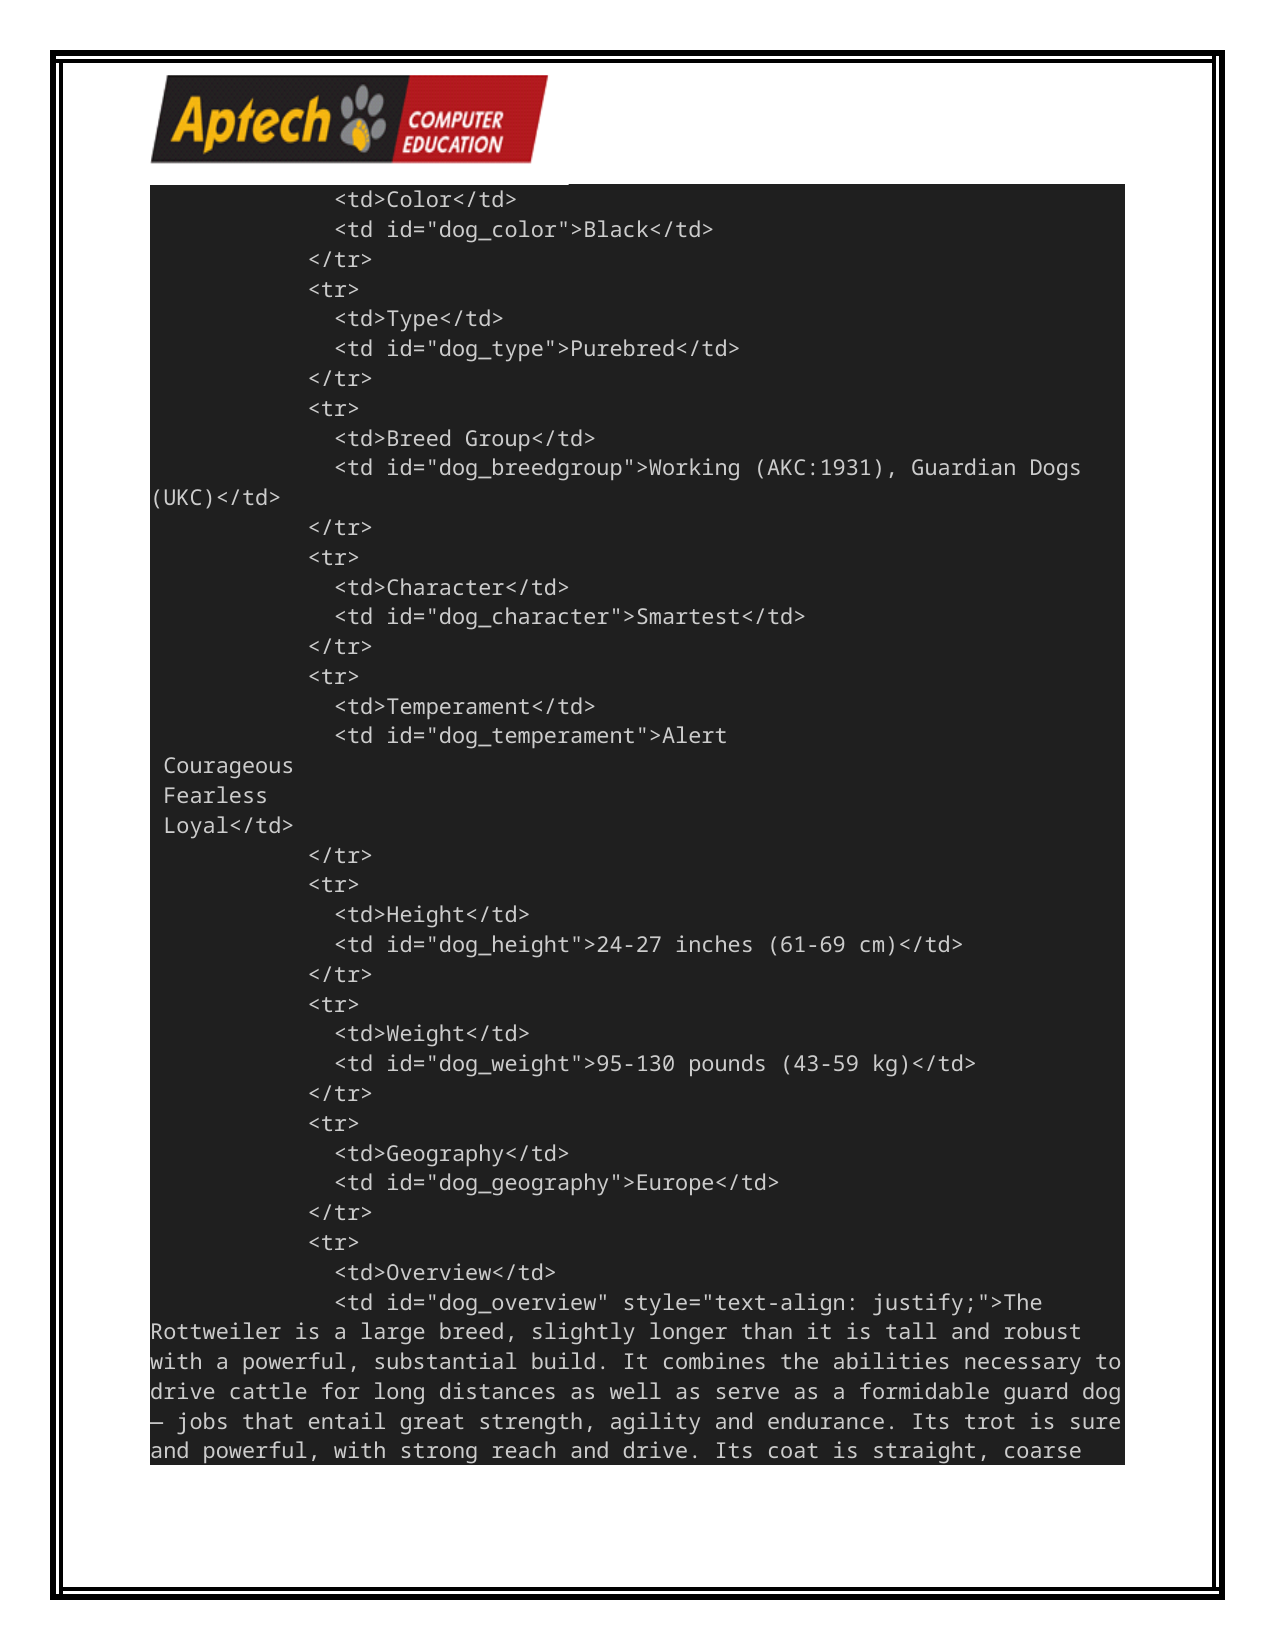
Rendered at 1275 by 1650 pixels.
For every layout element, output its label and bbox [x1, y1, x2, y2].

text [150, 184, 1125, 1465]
picture [150, 75, 569, 185]
